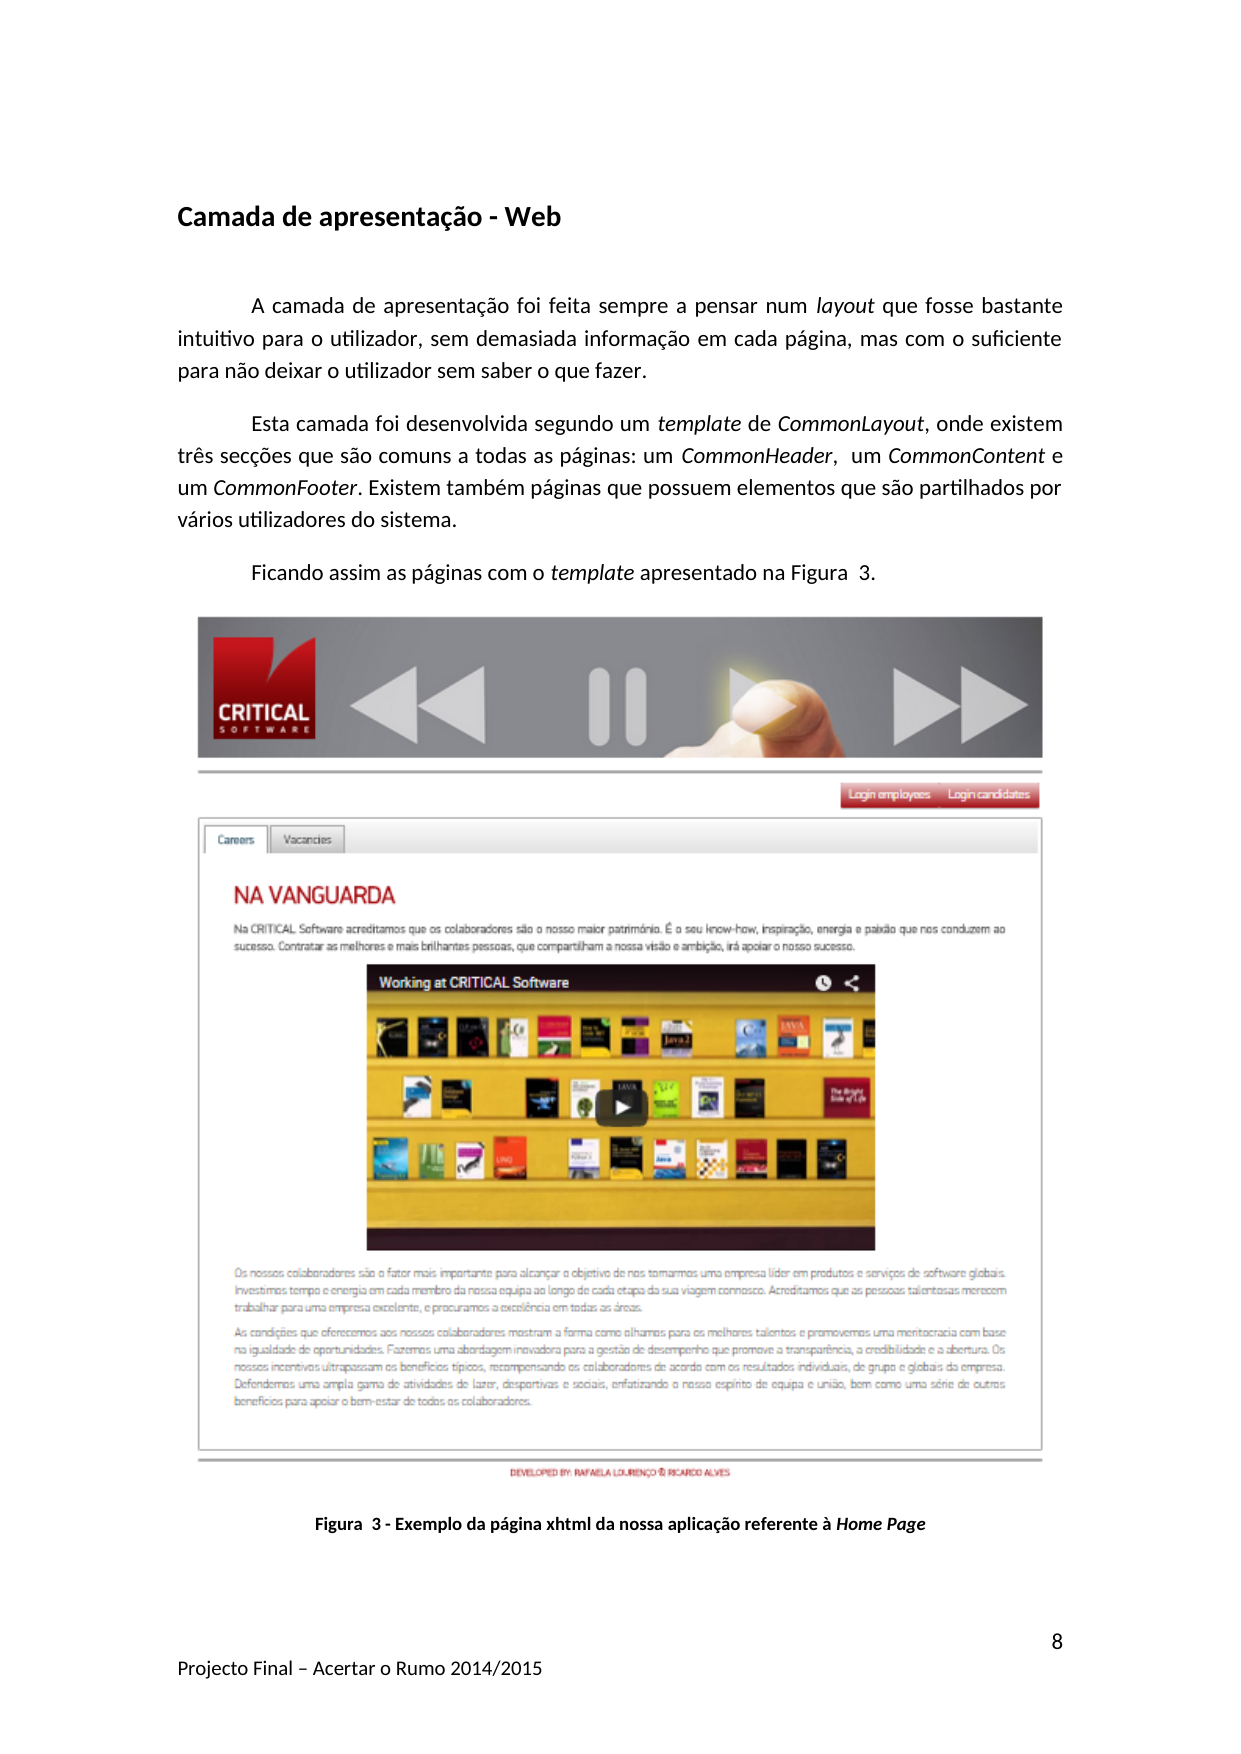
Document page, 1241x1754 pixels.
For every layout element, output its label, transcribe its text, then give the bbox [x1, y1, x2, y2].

picture [181, 611, 1059, 1487]
text Esta camada foi desenvolvida segundo um template de CommonLayout, onde existem três secções que são comuns a todas as páginas: um CommonHeader, um CommonContent e um CommonFooter. Existem também páginas que possuem elementos que são partilhados por vários utilizadores do sistema. [177, 409, 1063, 533]
text A camada de apresentação foi feita sempre a pensar num layout que fosse bastante intuitivo para o utilizador, sem demasiada informação em cada página, mas com o suficiente para não deixar o utilizador sem saber o que fazer. [177, 292, 1063, 384]
subtitle Camada de apresentação - Web [177, 198, 1063, 233]
text Figura 3 - Exemplo da página xhtml da nossa aplicação referente à Home Page [177, 1512, 1063, 1535]
text Ficando assim as páginas com o template apresentado na Figura 3. [177, 558, 1063, 587]
